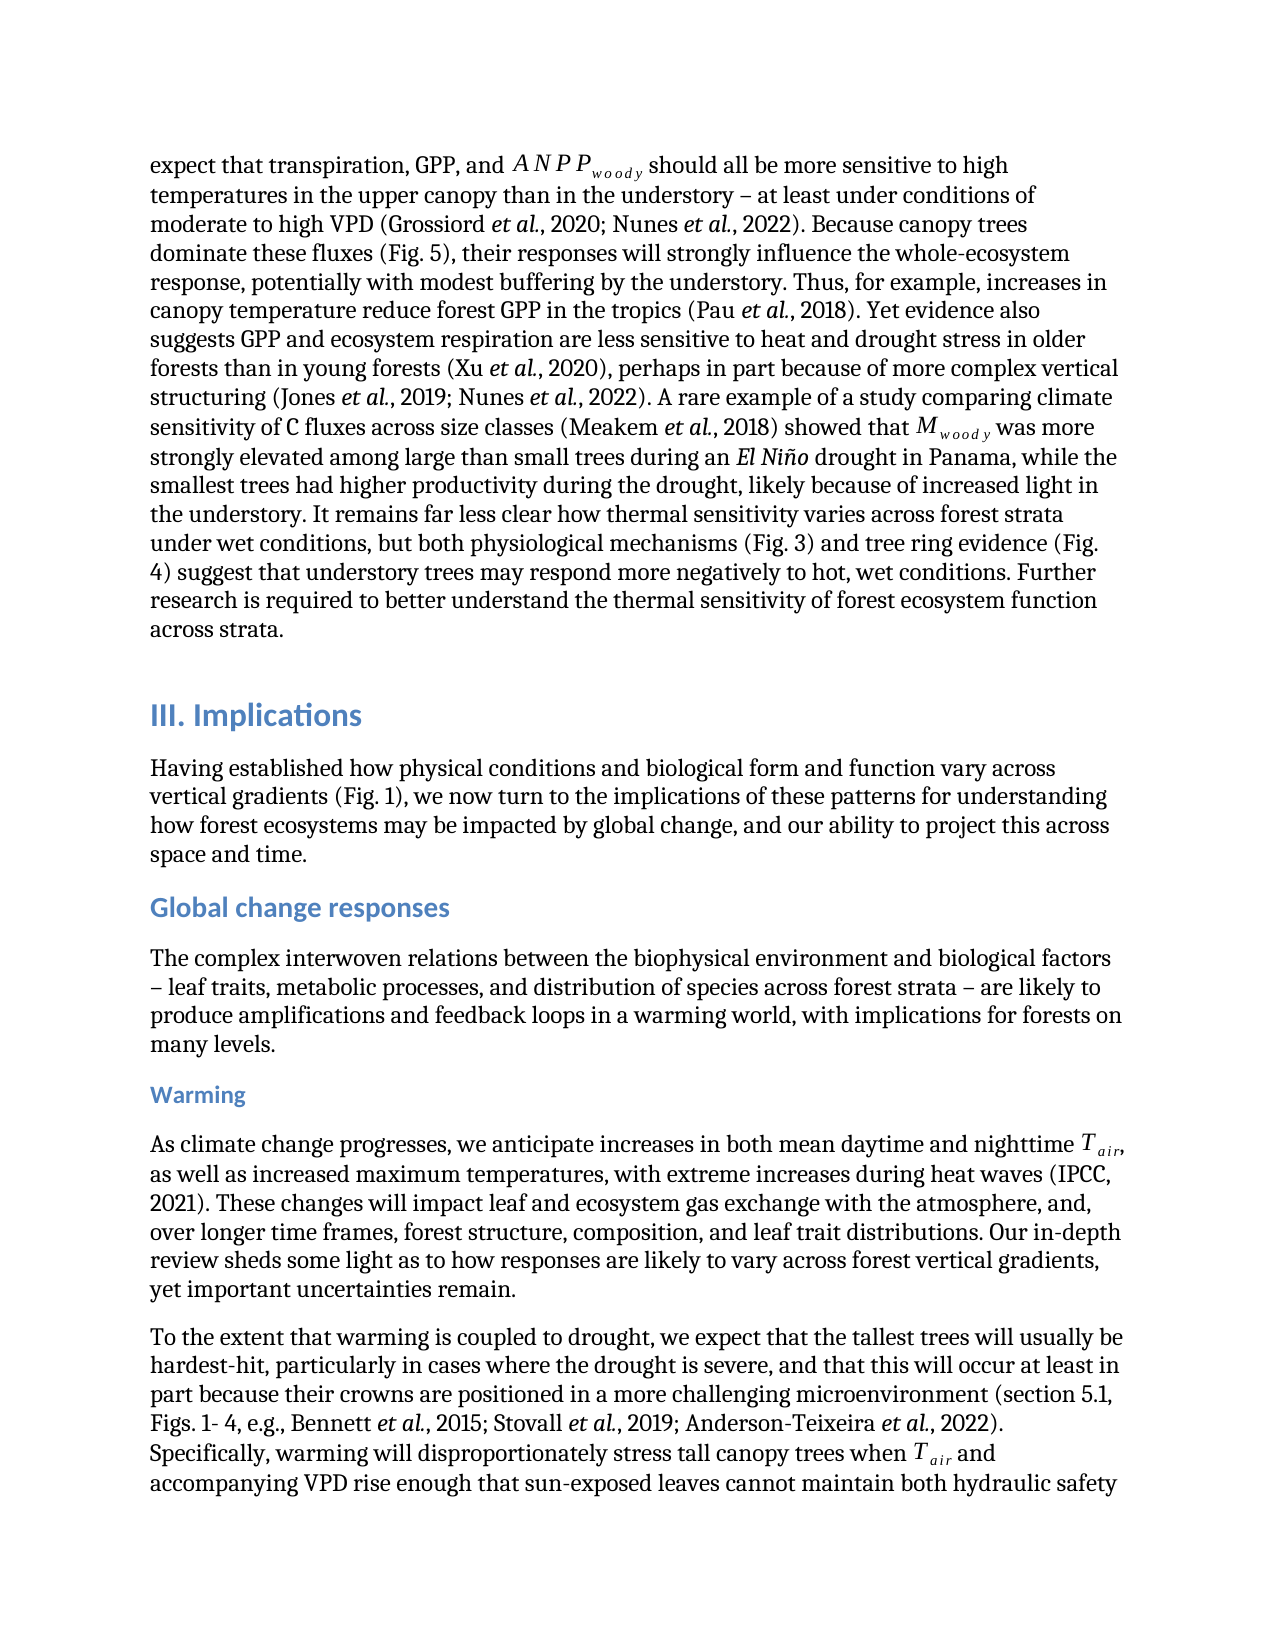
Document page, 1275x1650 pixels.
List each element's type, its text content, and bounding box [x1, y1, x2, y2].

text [150, 1323, 1125, 1498]
subtitle Warming [150, 1079, 1125, 1110]
text Having established how physical conditions and biological form and function vary across vertical gradients (Fig. 1), we now turn to the implications of these patterns for understanding how forest ecosystems may be impacted by global change, and our ability to project this across space and time. [150, 753, 1125, 868]
subtitle Global change responses [150, 889, 1125, 925]
text The complex interwoven relations between the biophysical environment and biological factors – leaf traits, metabolic processes, and distribution of species across forest strata – are likely to produce amplifications and feedback loops in a warming world, with implications for forests on many levels. [150, 944, 1125, 1059]
subtitle III. Implications [150, 694, 1125, 735]
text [150, 150, 1125, 644]
text As climate change progresses, we anticipate increases in both mean daytime and nighttime , as well as increased maximum temperatures, with extreme increases during heat waves (IPCC, 2021). These changes will impact leaf and ecosystem gas exchange with the atmosphere, and, over longer time frames, forest structure, composition, and leaf trait distributions. Our in-depth review sheds some light as to how responses are likely to vary across forest vertical gradients, yet important uncertainties remain. [150, 1129, 1125, 1304]
